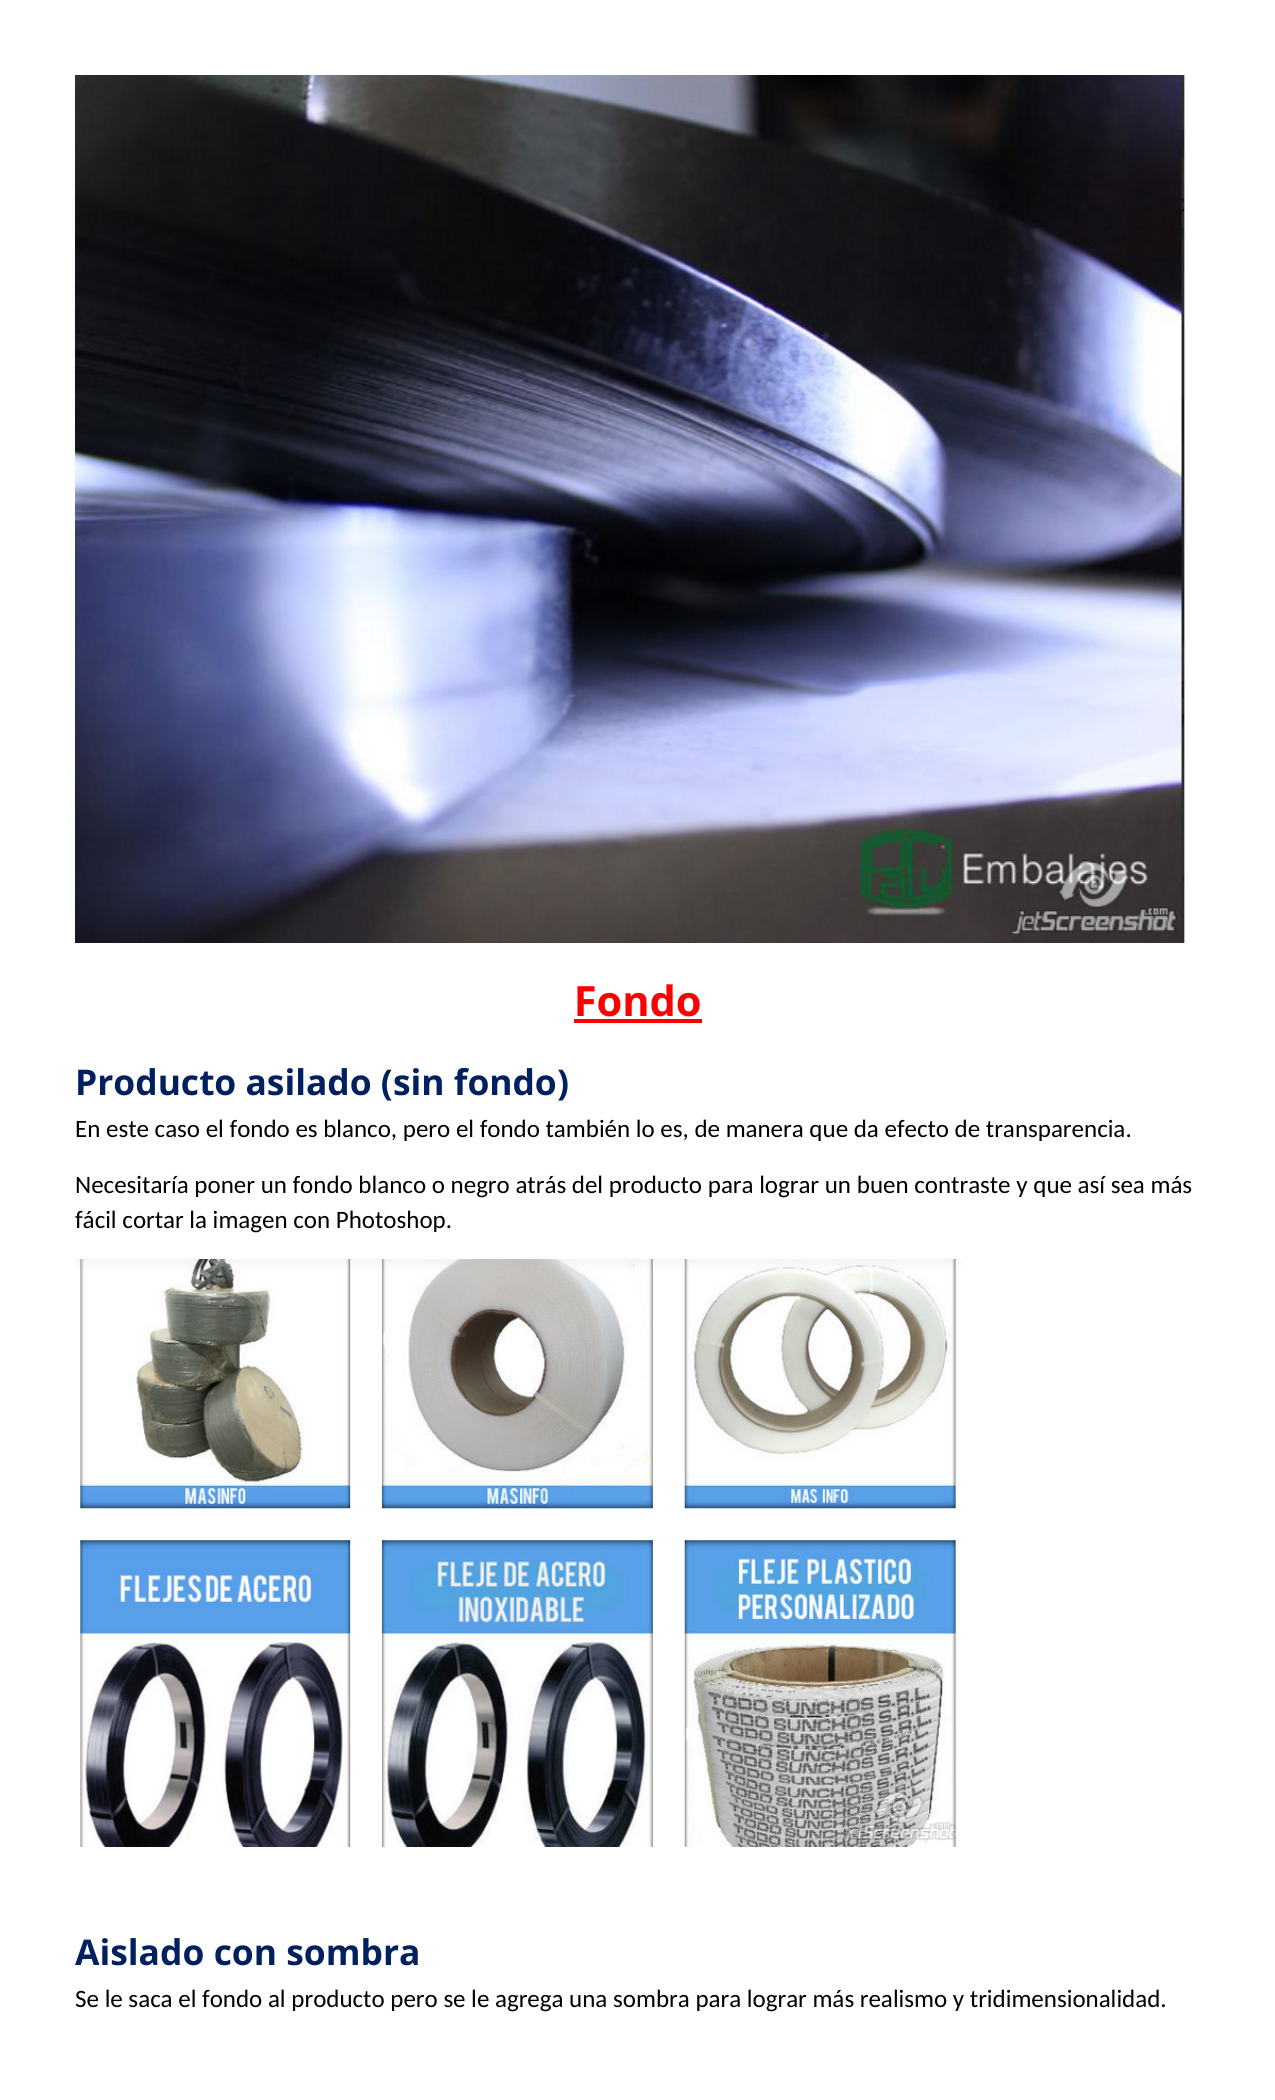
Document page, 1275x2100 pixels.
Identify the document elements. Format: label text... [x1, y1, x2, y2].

text Se le saca el fondo al producto pero se le agrega una sombra para lograr más realismo y tridimensionalidad. [75, 1983, 1200, 2013]
picture [75, 75, 1185, 943]
subtitle Fondo [75, 972, 1200, 1028]
subtitle Producto asilado (sin fondo) [75, 1058, 1200, 1106]
text Necesitaría poner un fondo blanco o negro atrás del producto para lograr un buen contraste y que así sea más fácil cortar la imagen con Photoshop. [75, 1169, 1200, 1234]
subtitle Aislado con sombra [75, 1927, 1200, 1976]
picture [75, 1259, 961, 1847]
text En este caso el fondo es blanco, pero el fondo también lo es, de manera que da efecto de transparencia. [75, 1113, 1200, 1144]
